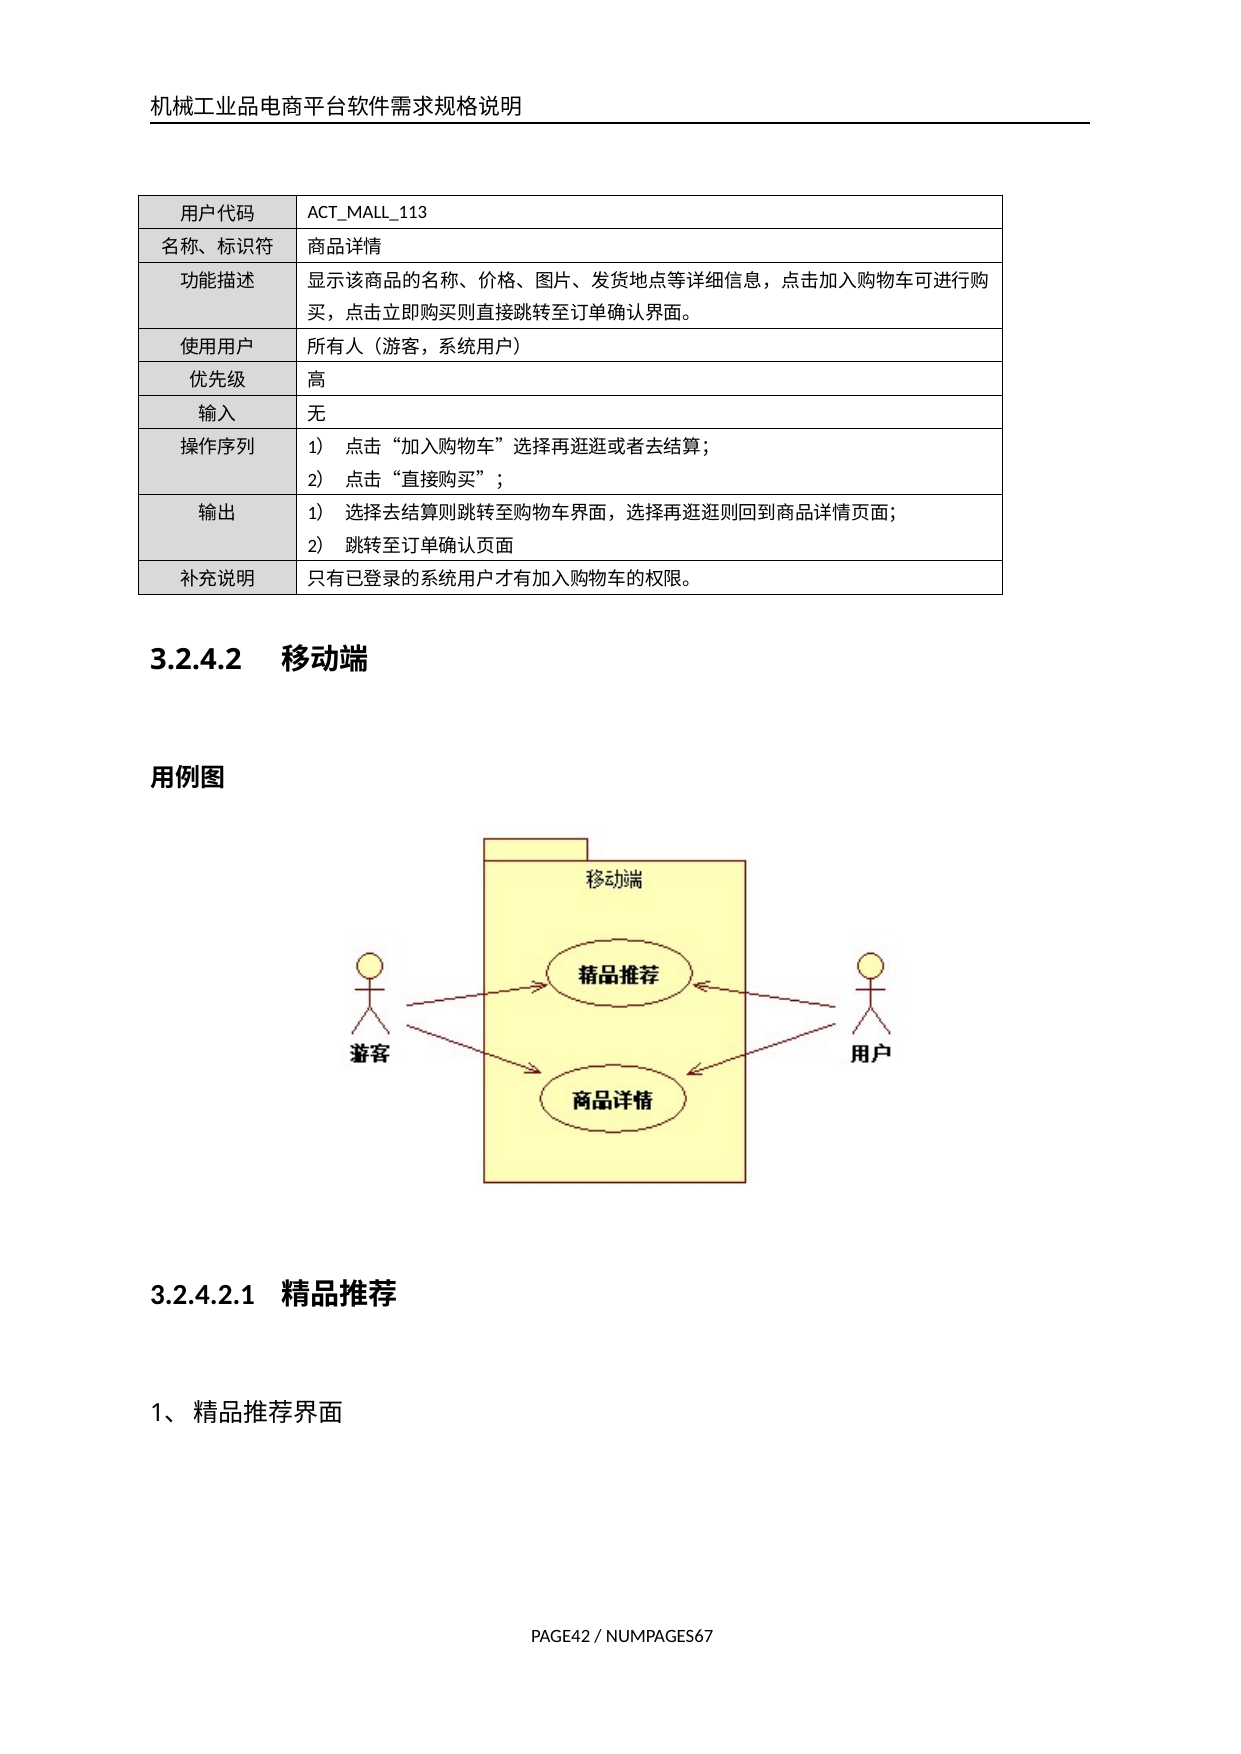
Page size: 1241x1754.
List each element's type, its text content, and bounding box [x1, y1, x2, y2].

picture [302, 807, 939, 1215]
table_header 用户代码 [139, 196, 296, 228]
subtitle 移动端 [150, 624, 1090, 689]
table_cell 选择去结算则跳转至购物车界面，选择再逛逛则回到商品详情页面； 跳转至订单确认页面 [297, 495, 1002, 560]
table_cell 商品详情 [297, 229, 1002, 262]
list 精品推荐界面 [150, 1378, 1090, 1443]
table_cell 所有人（游客，系统用户） [297, 329, 1002, 361]
table_cell 优先级 [139, 362, 296, 395]
table_cell 无 [297, 396, 1002, 428]
table_cell 输入 [139, 396, 296, 428]
table_cell 使用用户 [139, 329, 296, 361]
table_cell 只有已登录的系统用户才有加入购物车的权限。 [297, 561, 1002, 594]
table_cell 显示该商品的名称、价格、图片、发货地点等详细信息，点击加入购物车可进行购买，点击立即购买则直接跳转至订单确认界面。 [297, 263, 1002, 328]
table_header ACT_MALL_113 [297, 196, 1002, 228]
table_cell 补充说明 [139, 561, 296, 594]
table_cell 操作序列 [139, 429, 296, 494]
table_cell 高 [297, 362, 1002, 395]
table_cell 点击“加入购物车”选择再逛逛或者去结算； 点击“直接购买”； [297, 429, 1002, 494]
table_cell 名称、标识符 [139, 229, 296, 262]
subtitle 精品推荐 [150, 1259, 1090, 1324]
text 用例图 [150, 743, 1090, 808]
table_cell 功能描述 [139, 263, 296, 328]
table_cell 输出 [139, 495, 296, 560]
